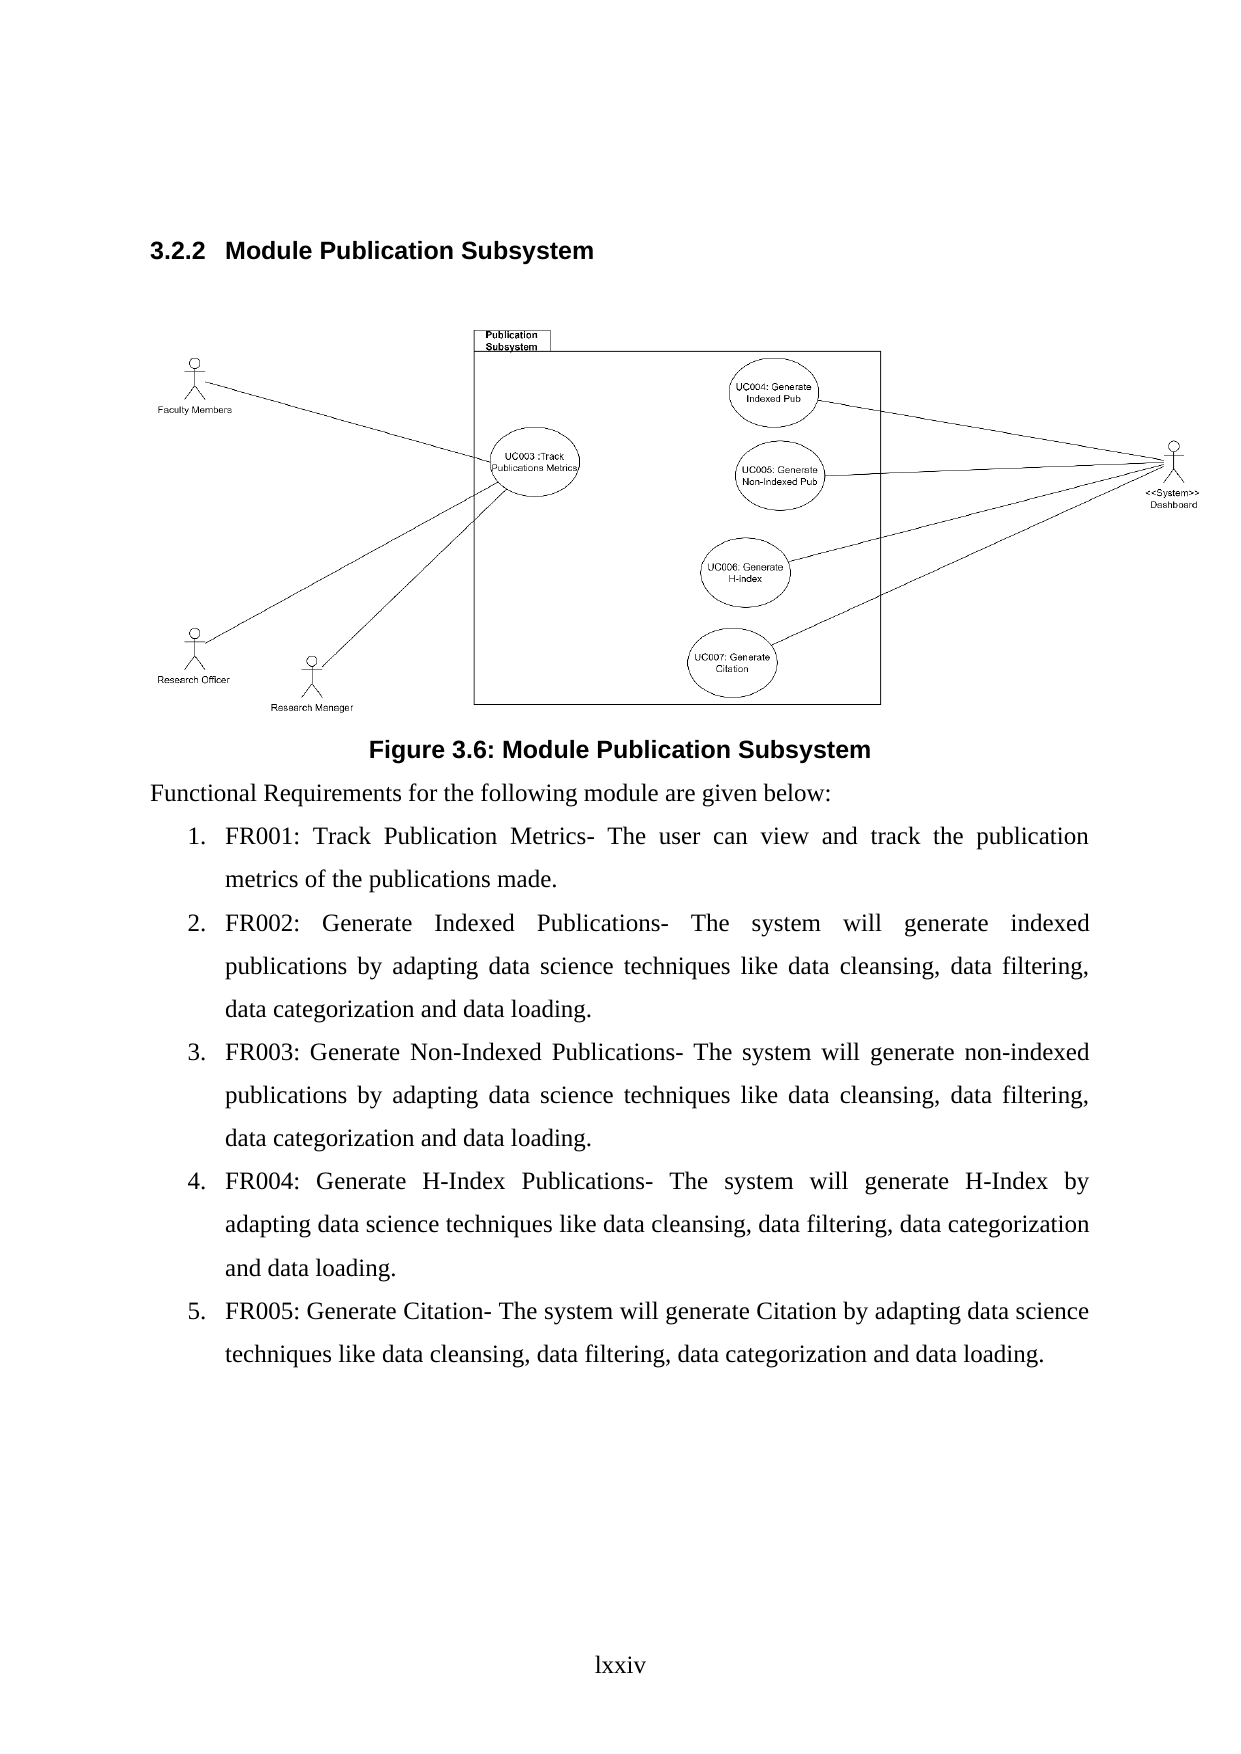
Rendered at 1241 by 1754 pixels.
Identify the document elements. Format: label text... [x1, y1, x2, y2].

list Figure 3.6: Module Publication Subsystem [150, 735, 1090, 764]
list FR003: Generate Non-Indexed Publications- The system will generate non-indexed publications by adapting data science techniques like data cleansing, data filtering, data categorization and data loading. [187, 1037, 1090, 1152]
picture [150, 322, 1209, 721]
list FR004: Generate H-Index Publications- The system will generate H-Index by adapting data science techniques like data cleansing, data filtering, data categorization and data loading. [187, 1166, 1090, 1281]
list FR005: Generate Citation- The system will generate Citation by adapting data science techniques like data cleansing, data filtering, data categorization and data loading. [187, 1296, 1090, 1368]
list Functional Requirements for the following module are given below: [150, 778, 1090, 807]
list FR001: Track Publication Metrics- The user can view and track the publication metrics of the publications made. [187, 821, 1090, 893]
list Module Publication Subsystem [150, 236, 1090, 265]
list FR002: Generate Indexed Publications- The system will generate indexed publications by adapting data science techniques like data cleansing, data filtering, data categorization and data loading. [187, 908, 1090, 1023]
